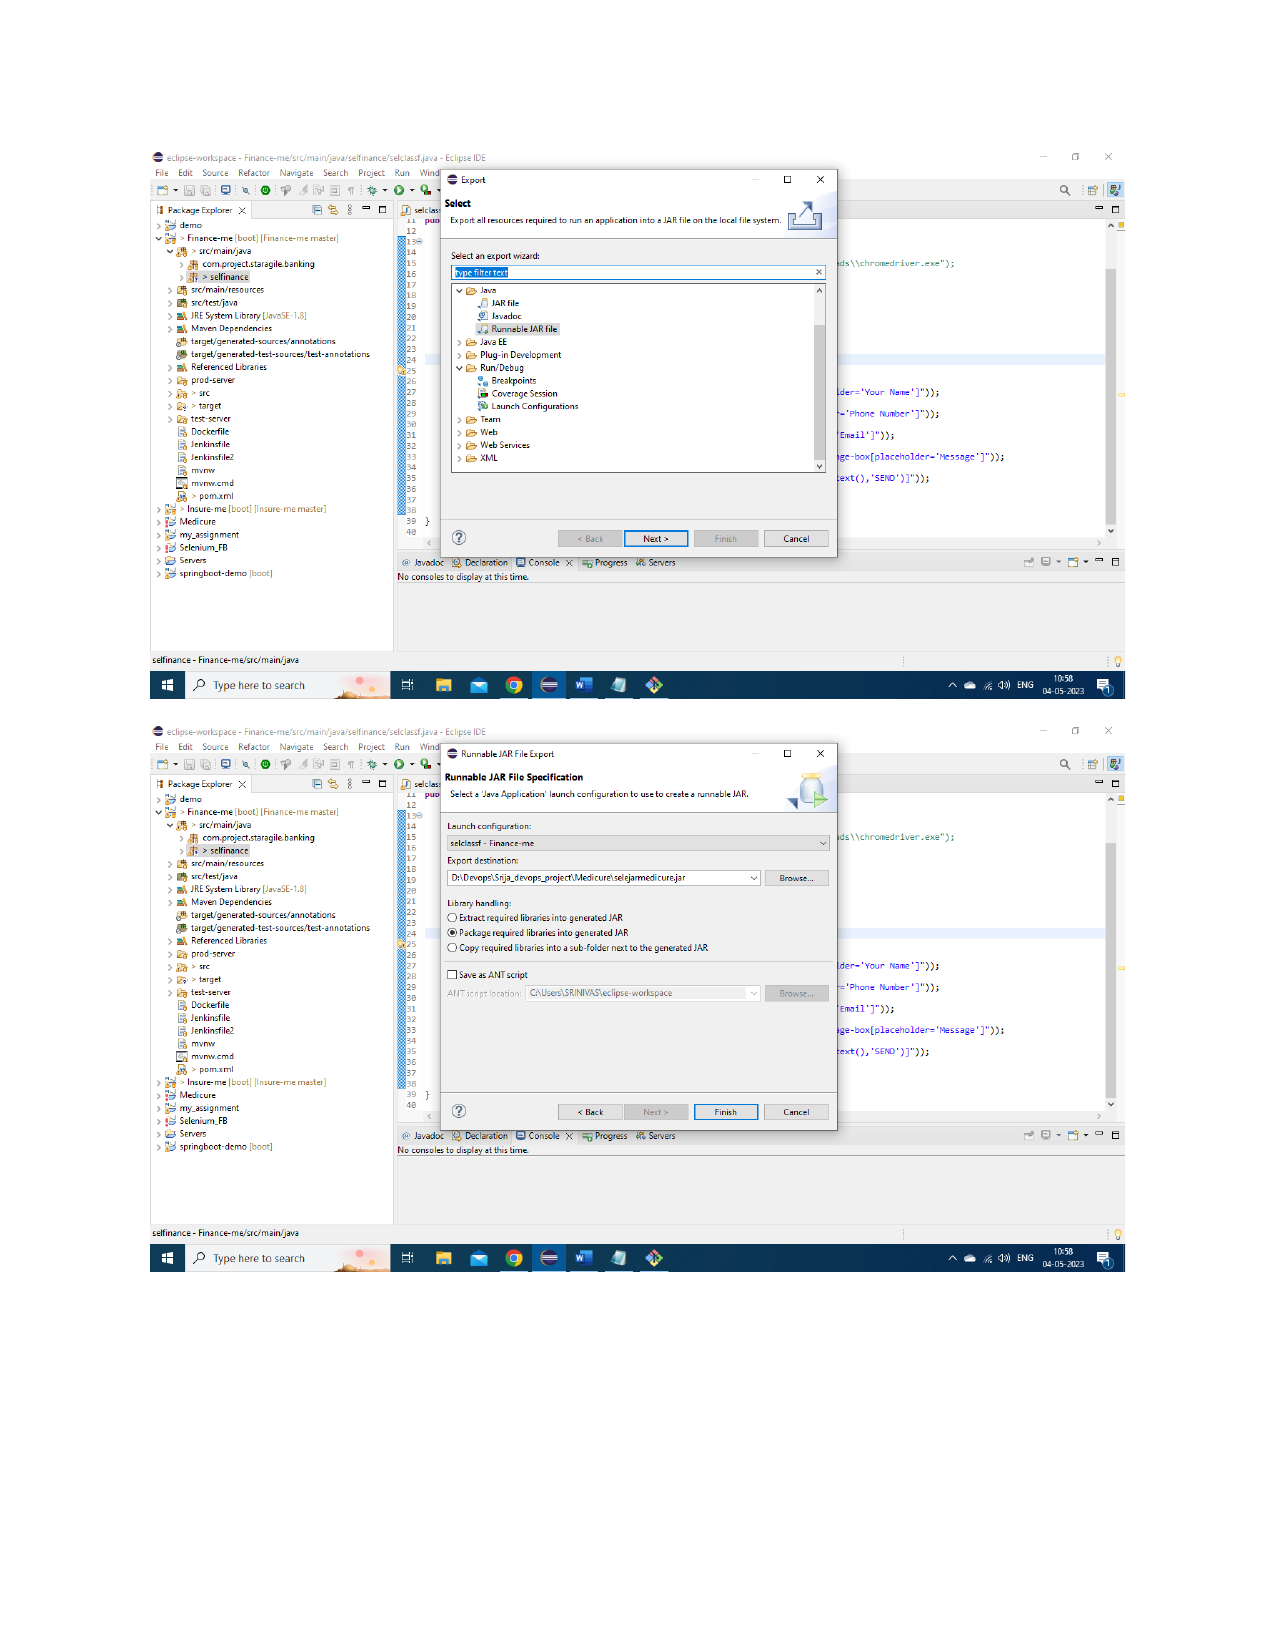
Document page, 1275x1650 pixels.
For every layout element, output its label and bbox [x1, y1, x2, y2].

picture [150, 723, 1125, 1272]
picture [150, 150, 1125, 699]
